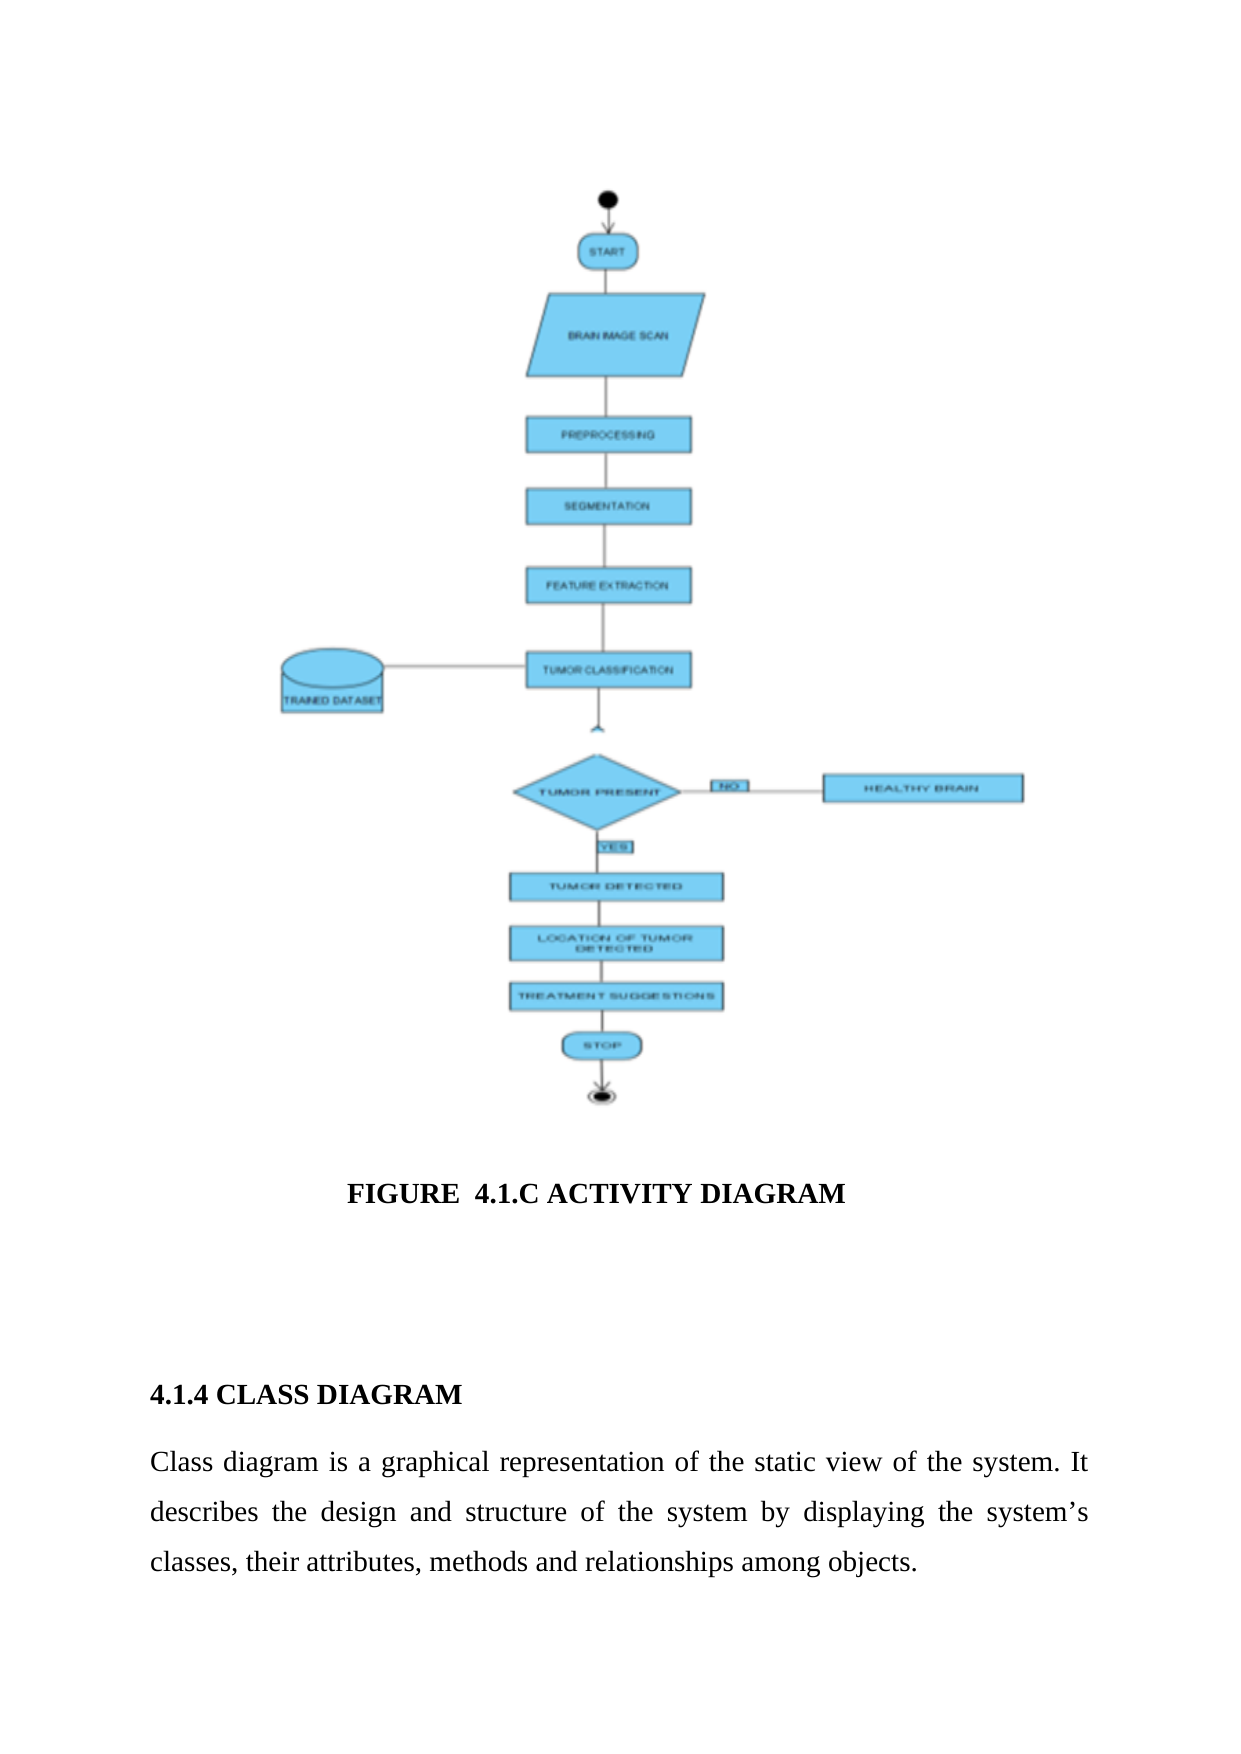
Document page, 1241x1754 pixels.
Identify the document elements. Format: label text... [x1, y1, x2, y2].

text Class diagram is a graphical representation of the static view of the system. It describes the design and structure of the system by displaying the system’s classes, their attributes, methods and relationships among objects. [150, 1444, 1090, 1578]
text 4.1.4 CLASS DIAGRAM [150, 1377, 1090, 1410]
picture [150, 150, 1116, 1146]
text FIGURE 4.1.C ACTIVITY DIAGRAM [150, 1176, 1090, 1209]
